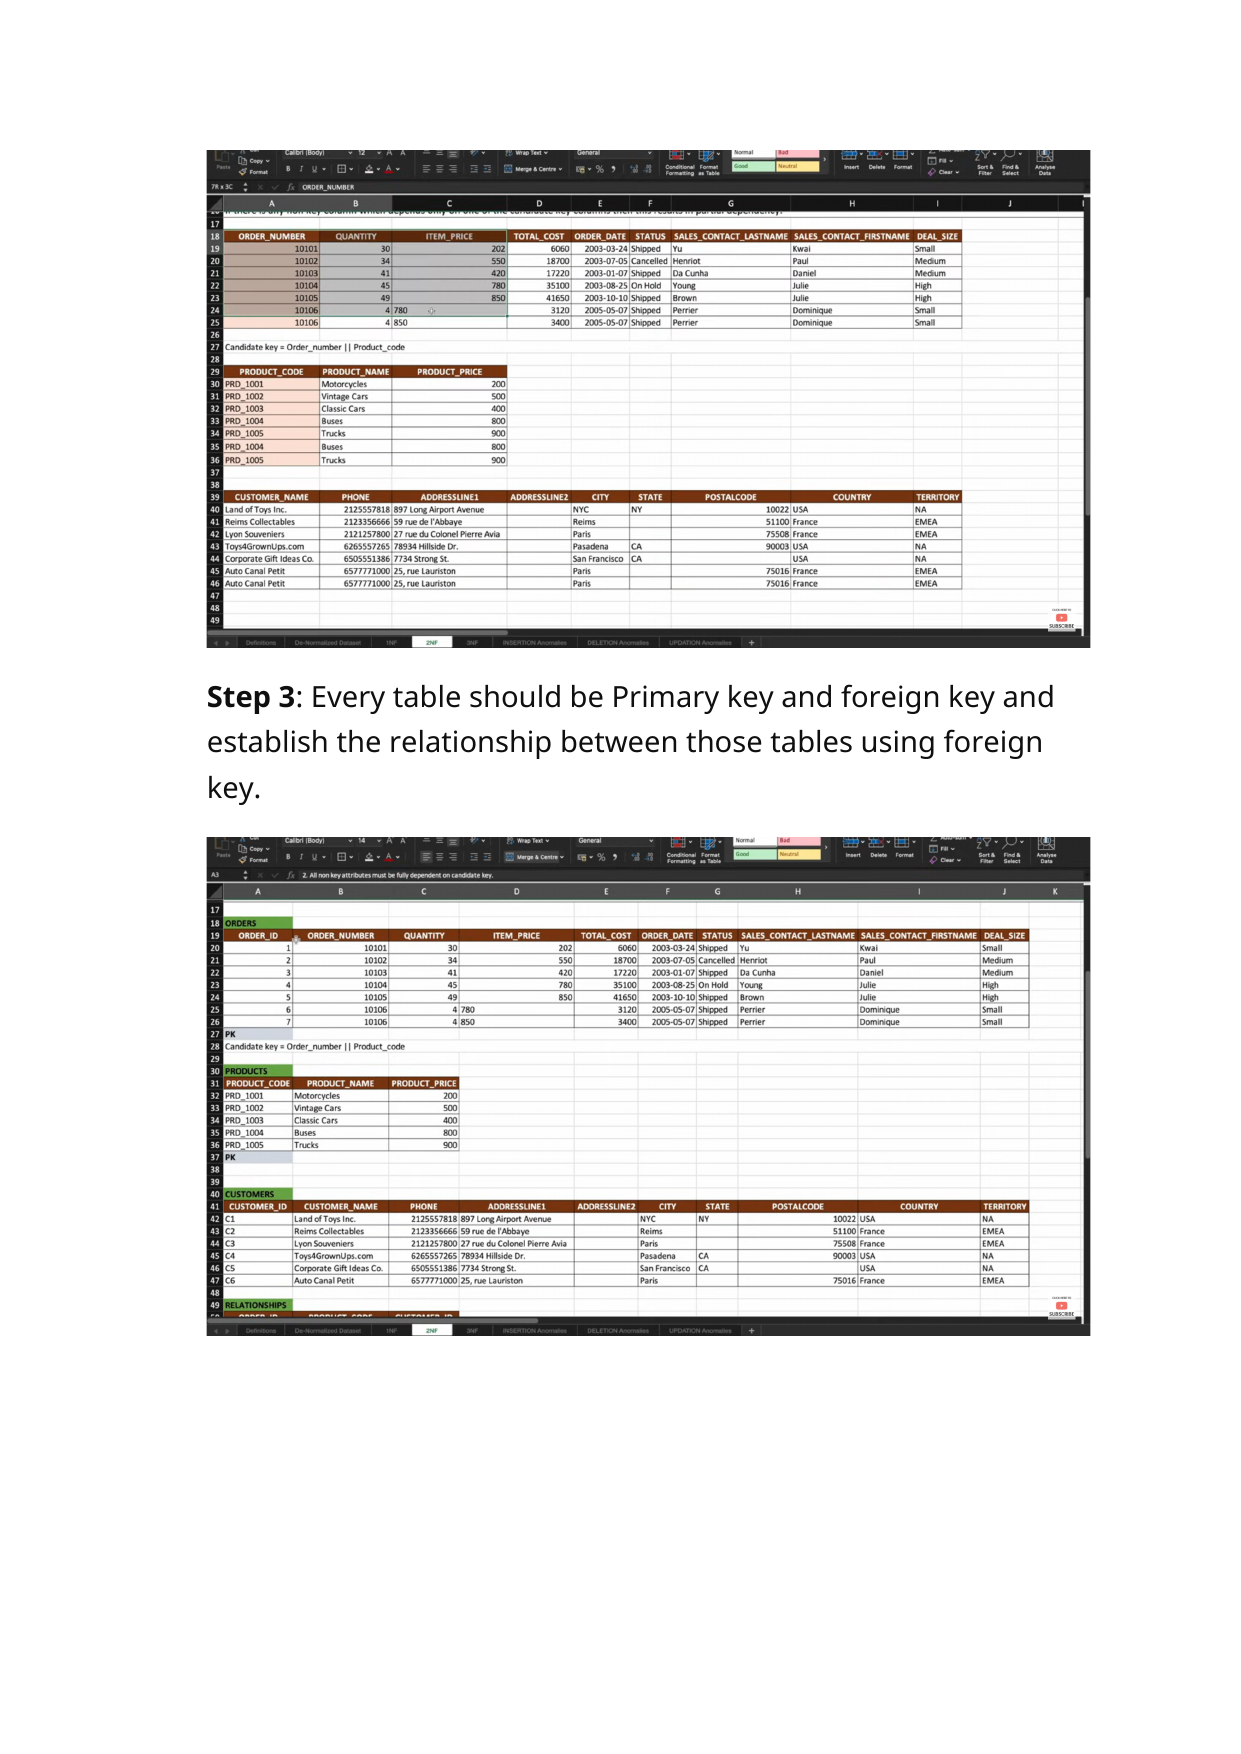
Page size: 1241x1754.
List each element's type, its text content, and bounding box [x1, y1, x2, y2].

picture [206, 837, 1091, 1336]
text Step 3: Every table should be Primary key and foreign key and establish the relationship between those tables using foreign key. [207, 676, 1090, 807]
picture [206, 150, 1091, 648]
